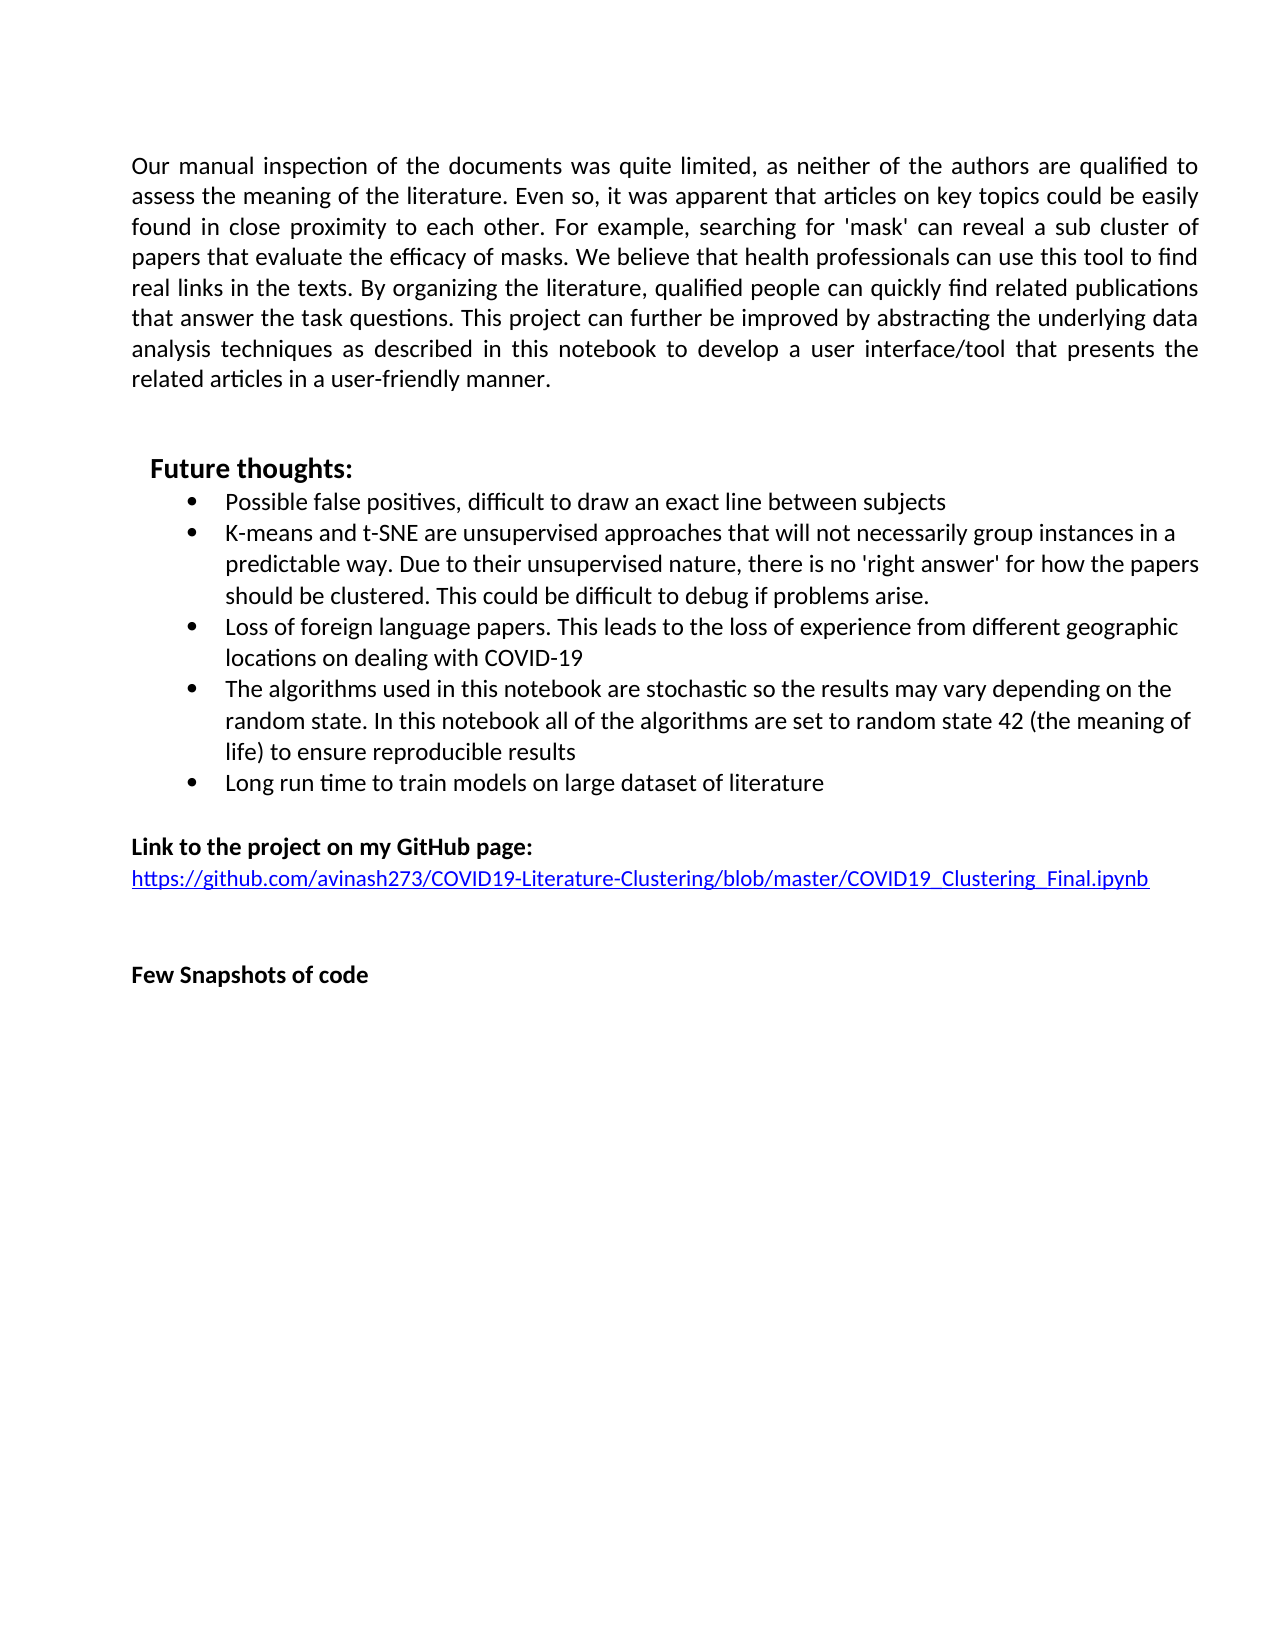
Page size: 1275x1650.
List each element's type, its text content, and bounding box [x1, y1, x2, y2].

list Possible false positives, difficult to draw an exact line between subjects [188, 485, 1205, 517]
text https://github.com/avinash273/COVID19-Literature-Clustering/blob/master/COVID19_Clustering_Final.ipynb [131, 864, 1200, 892]
list K-means and t-SNE are unsupervised approaches that will not necessarily group instances in a predictable way. Due to their unsupervised nature, there is no 'right answer' for how the papers should be clustered. This could be difficult to debug if problems arise. [188, 517, 1205, 610]
list The algorithms used in this notebook are stochastic so the results may vary depending on the random state. In this notebook all of the algorithms are set to random state 42 (the meaning of life) to ensure reproducible results [188, 673, 1205, 767]
text Future thoughts: [150, 450, 1255, 485]
text Link to the project on my GitHub page: [131, 831, 1200, 861]
text Our manual inspection of the documents was quite limited, as neither of the authors are qualified to assess the meaning of the literature. Even so, it was apparent that articles on key topics could be easily found in close proximity to each other. For example, searching for 'mask' can reveal a sub cluster of papers that evaluate the efficacy of masks. We believe that health professionals can use this tool to find real links in the texts. By organizing the literature, qualified people can quickly find related publications that answer the task questions. This project can further be improved by abstracting the underlying data analysis techniques as described in this notebook to develop a user interface/tool that presents the related articles in a user-friendly manner. [131, 150, 1200, 394]
text Few Snapshots of code [131, 960, 1200, 990]
list Long run time to train models on large dataset of literature [188, 767, 1205, 798]
list Loss of foreign language papers. This leads to the loss of experience from different geographic locations on dealing with COVID-19 [188, 610, 1205, 673]
